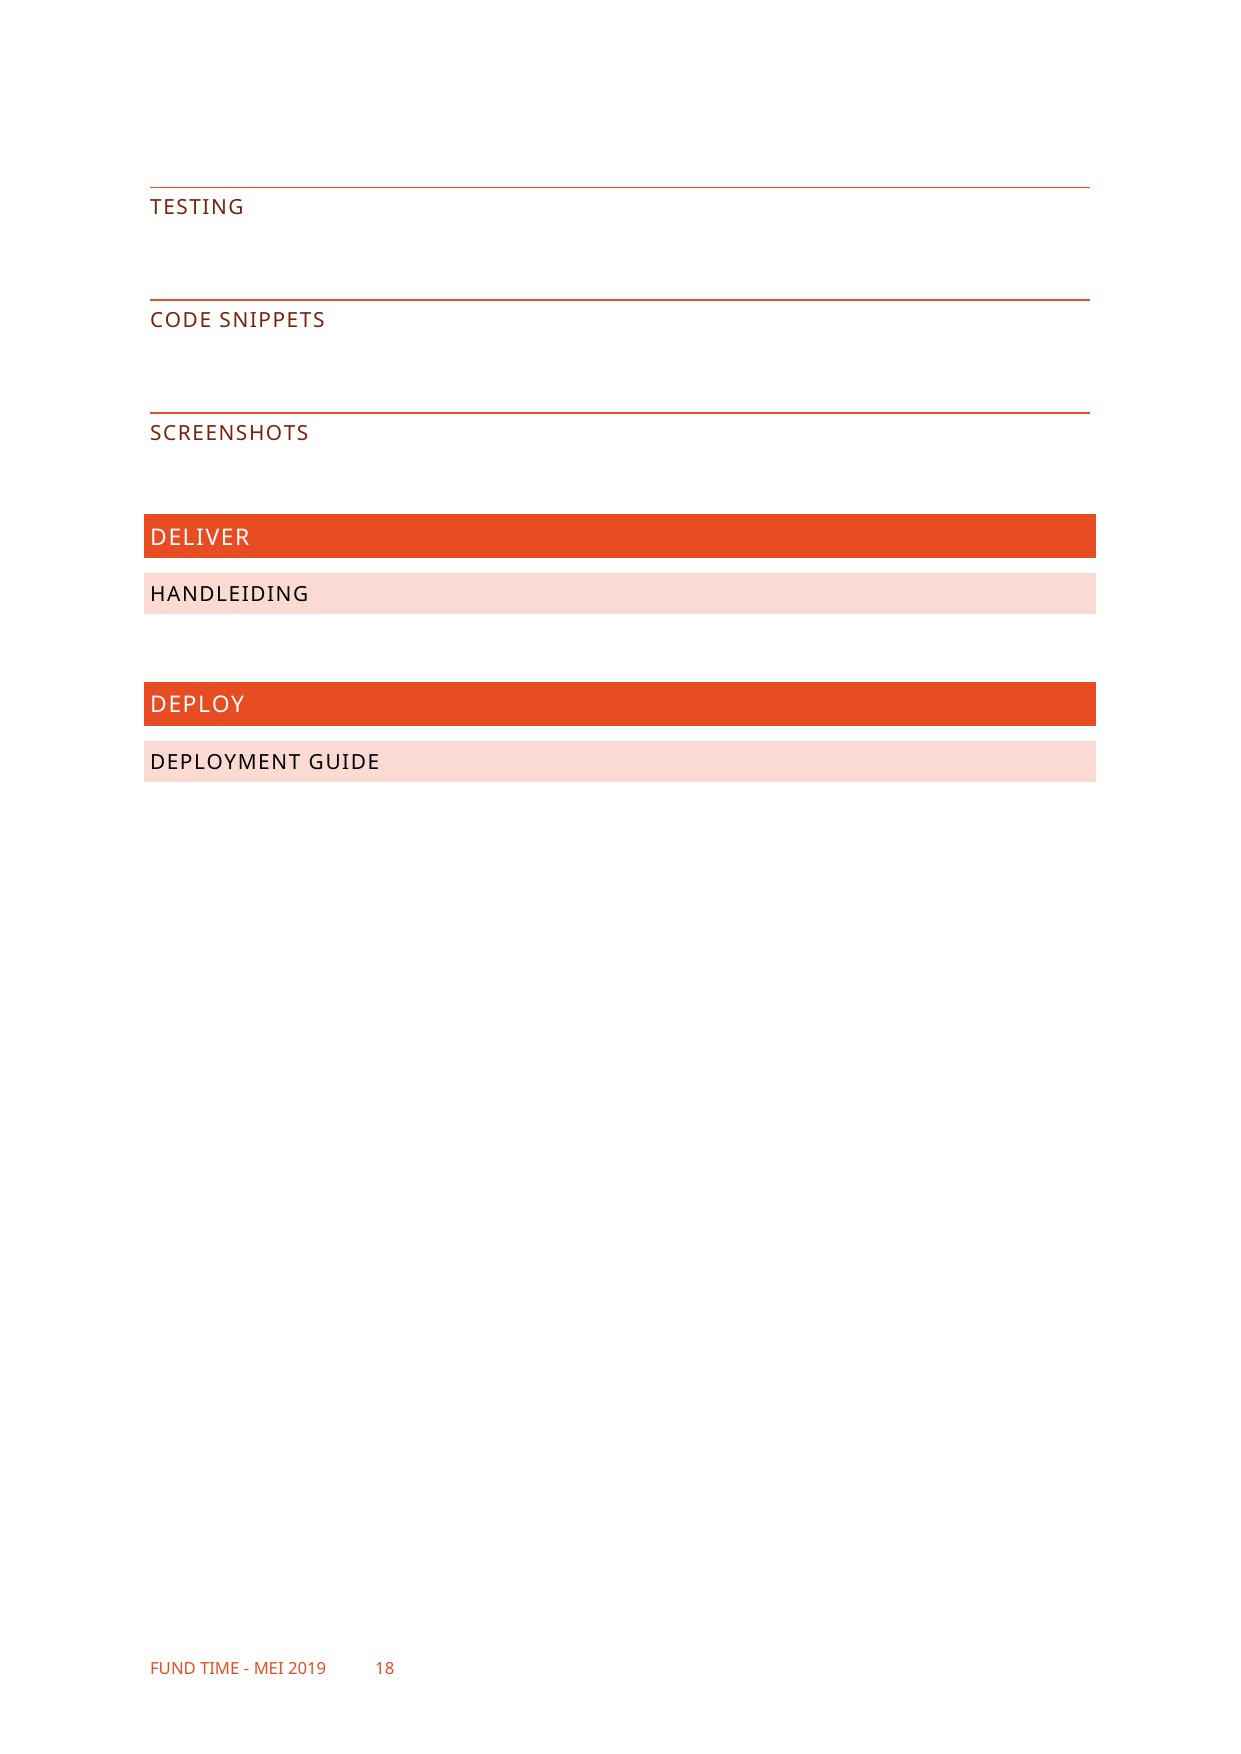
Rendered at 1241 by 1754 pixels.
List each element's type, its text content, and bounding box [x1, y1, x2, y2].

subtitle Deployment guide [150, 747, 1090, 776]
subtitle Handleiding [150, 579, 1090, 608]
subtitle Testing [150, 188, 1090, 221]
subtitle Deploy [150, 688, 1090, 719]
subtitle Screenshots [150, 414, 1090, 446]
subtitle Deliver [150, 520, 1090, 552]
subtitle Code Snippets [150, 301, 1090, 333]
